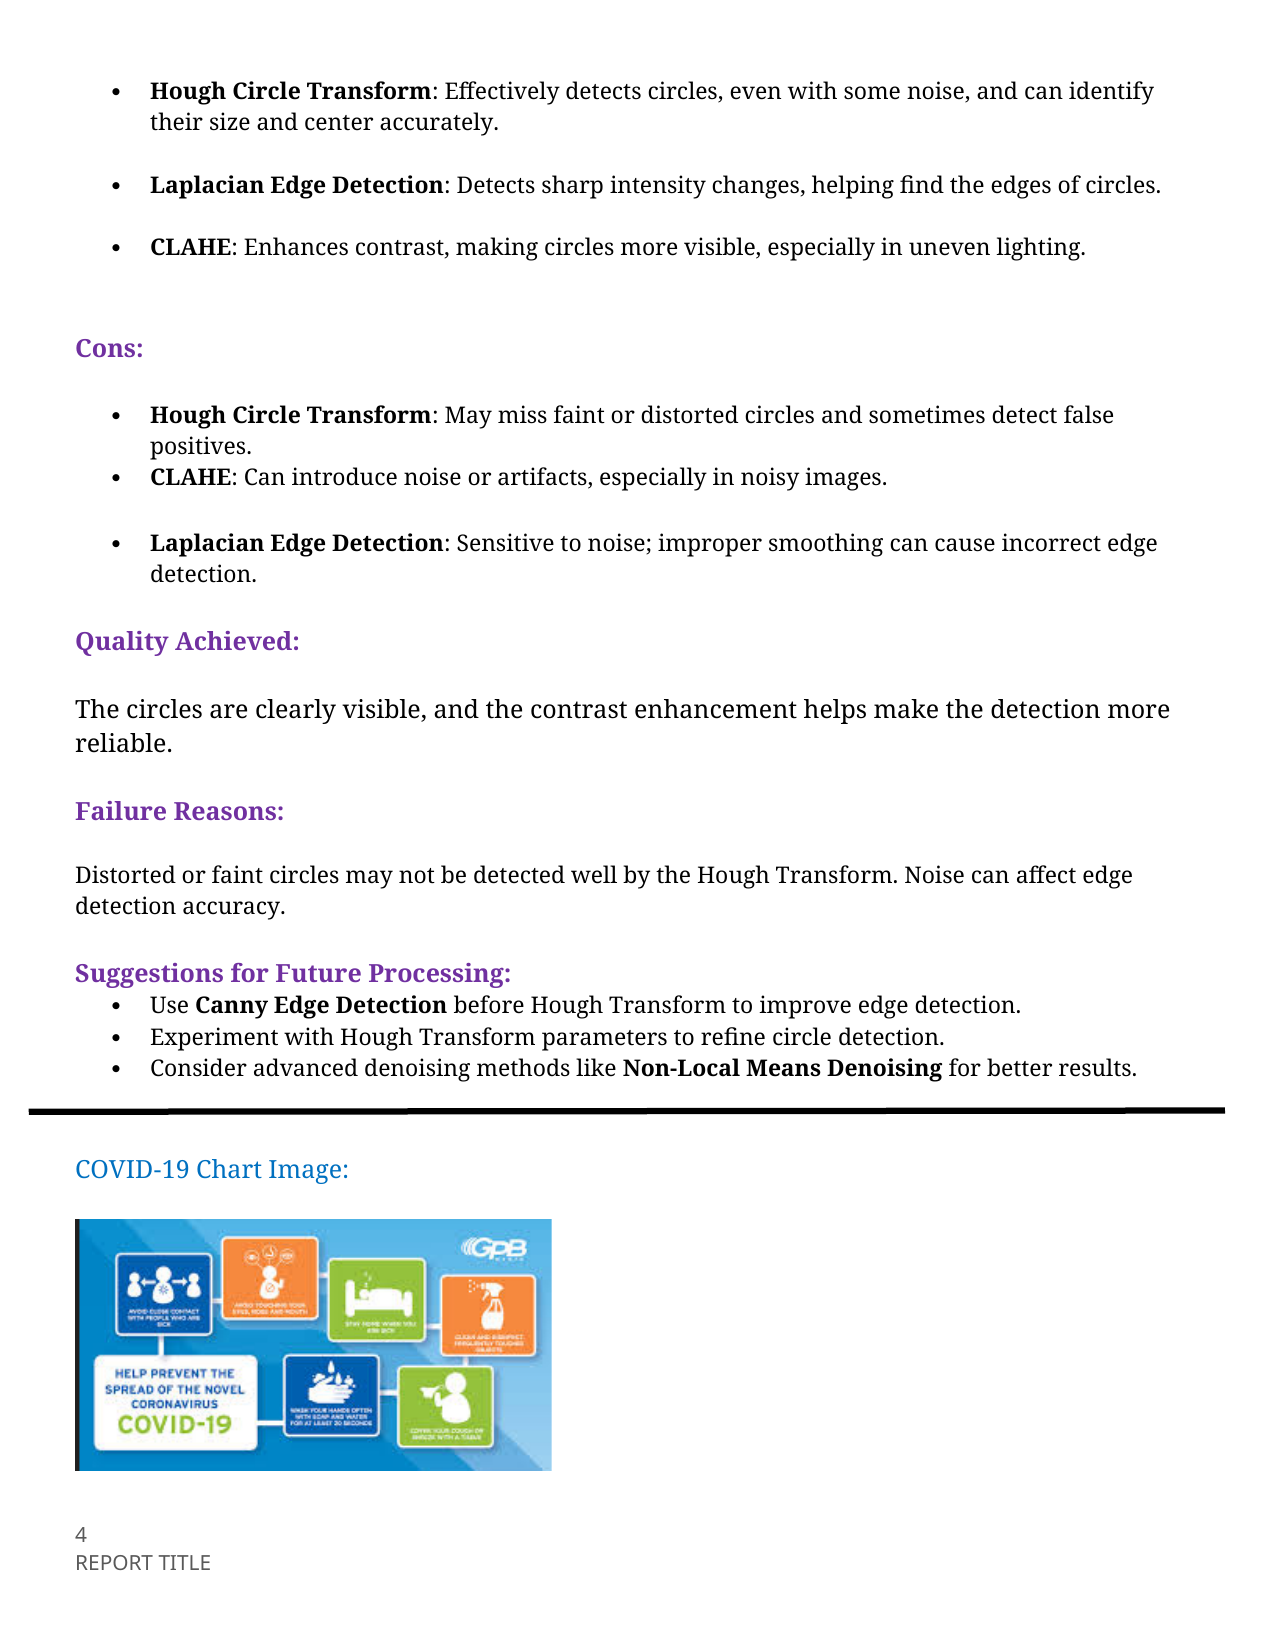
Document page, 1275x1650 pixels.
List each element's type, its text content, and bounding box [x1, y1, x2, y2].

text Failure Reasons: [75, 793, 1200, 827]
text Suggestions for Future Processing: [75, 955, 1200, 989]
list Hough Circle Transform: Effectively detects circles, even with some noise, and can identify their size and center accurately. [112, 75, 1200, 137]
picture [75, 1219, 79, 1471]
text Quality Achieved: [75, 623, 1200, 657]
list Laplacian Edge Detection: Detects sharp intensity changes, helping find the edges of circles. [112, 169, 1200, 200]
list CLAHE: Enhances contrast, making circles more visible, especially in uneven lighting. [112, 231, 1200, 262]
list Laplacian Edge Detection: Sensitive to noise; improper smoothing can cause incorrect edge detection. [112, 527, 1200, 589]
text Cons: [75, 331, 1200, 365]
list CLAHE: Can introduce noise or artifacts, especially in noisy images. [112, 461, 1200, 492]
text Distorted or faint circles may not be detected well by the Hough Transform. Noise can affect edge detection accuracy. [75, 859, 1200, 921]
list Hough Circle Transform: May miss faint or distorted circles and sometimes detect false positives. [112, 399, 1200, 461]
text The circles are clearly visible, and the contrast enhancement helps make the detection more reliable. [75, 691, 1200, 759]
list Consider advanced denoising methods like Non-Local Means Denoising for better results. [112, 1052, 1200, 1083]
list Experiment with Hough Transform parameters to refine circle detection. [112, 1021, 1200, 1052]
list Use Canny Edge Detection before Hough Transform to improve edge detection. [112, 989, 1200, 1021]
text COVID‐19 Chart Image: [75, 1151, 1200, 1185]
picture [93, 1219, 552, 1471]
